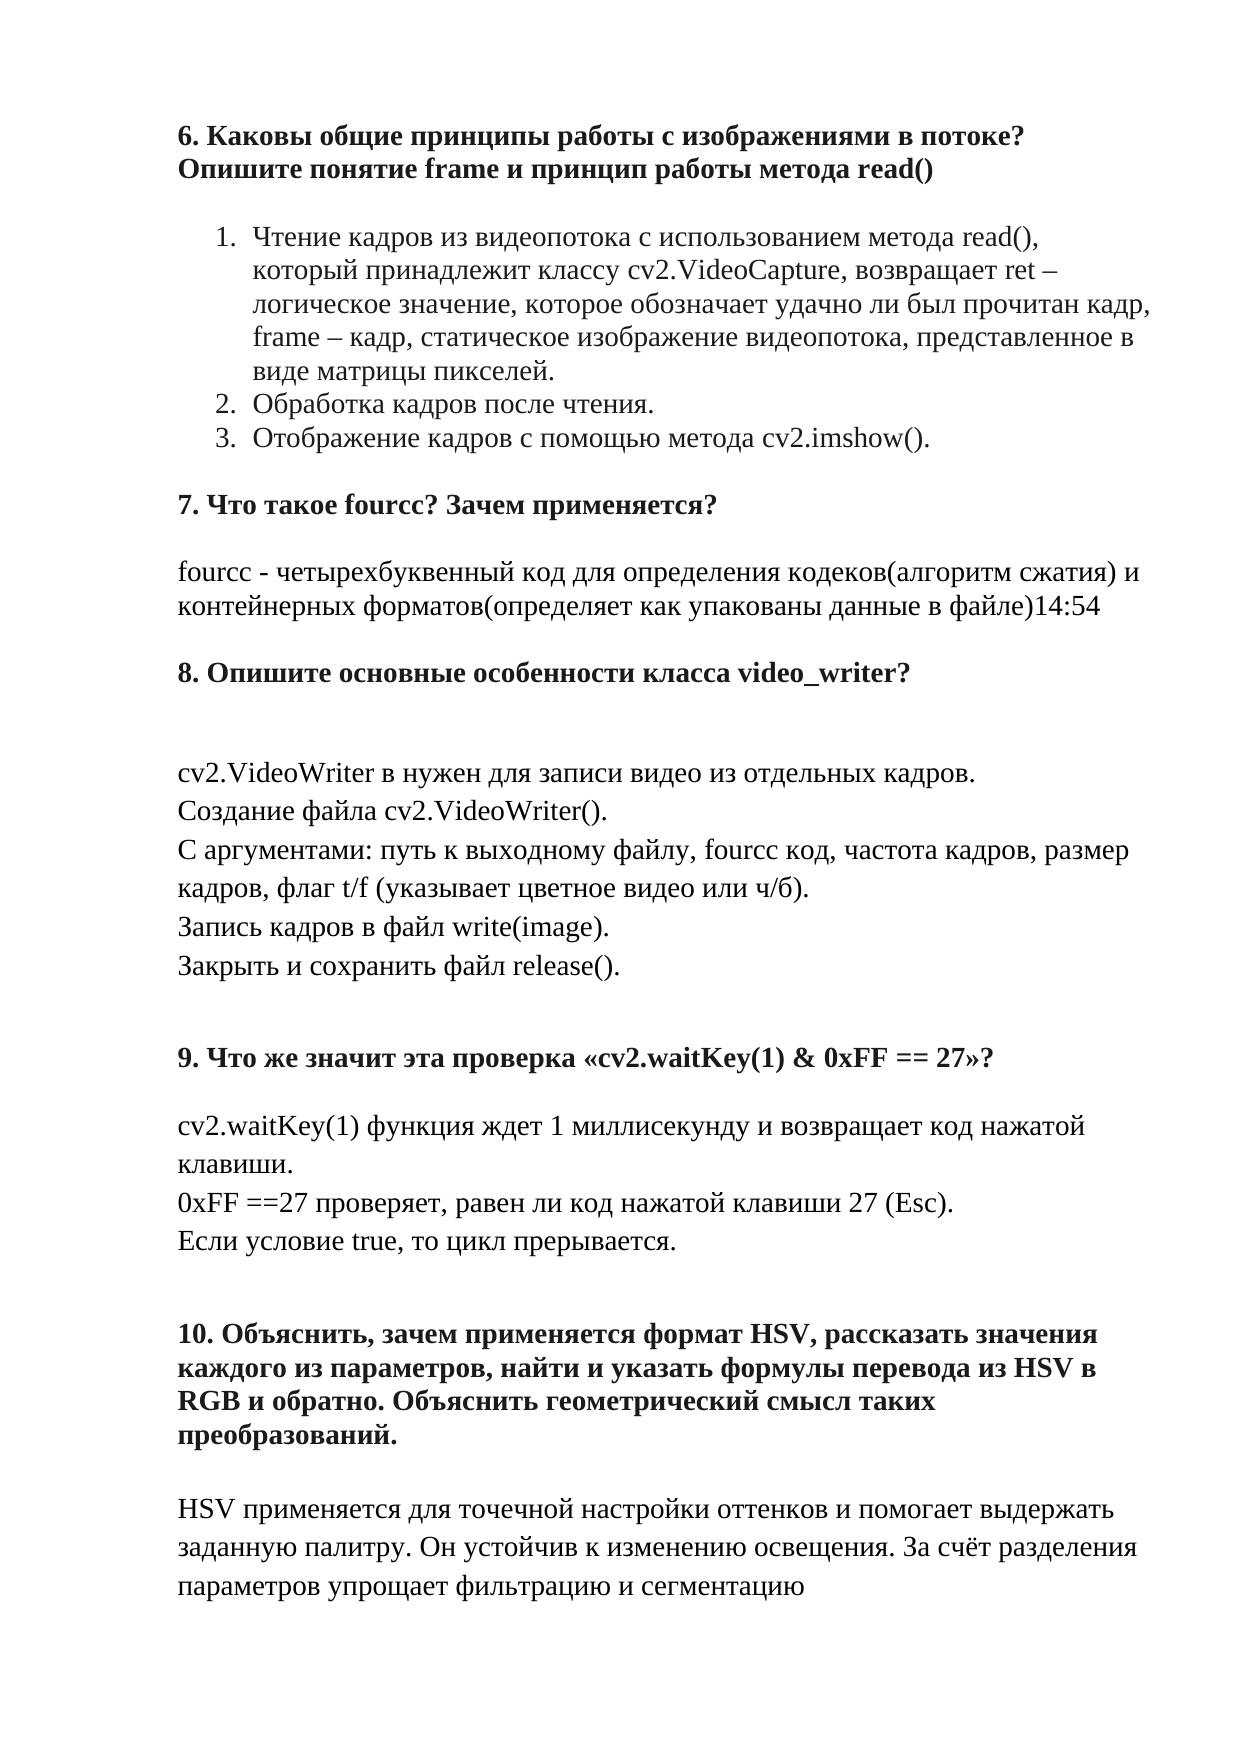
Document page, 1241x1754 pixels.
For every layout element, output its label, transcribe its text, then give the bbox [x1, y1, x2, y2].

list Отображение кадров с помощью метода cv2.imshow(). [215, 420, 1152, 453]
text 6. Каковы общие принципы работы с изображениями в потоке? [177, 118, 1152, 152]
text 9. Что же значит эта проверка «cv2.waitKey(1) & 0xFF == 27»? [177, 1041, 1152, 1074]
text RGB и обратно. Объяснить геометрический смысл таких преобразований. [177, 1383, 1152, 1450]
text cv2.VideoWriter в нужен для записи видео из отдельных кадров. Создание файла cv2.VideoWriter(). С аргументами: путь к выходному файлу, fourcc код, частота кадров, размер кадров, флаг t/f (указывает цветное видео или ч/б). Запись кадров в файл write(image). Закрыть и сохранить файл release(). [177, 722, 1152, 981]
text 10. Объяснить, зачем применяется формат HSV, рассказать значения [177, 1316, 1152, 1350]
list Чтение кадров из видеопотока с использованием метода read(), который принадлежит классу cv2.VideoCapture, возвращает ret – логическое значение, которое обозначает удачно ли был прочитан кадр, frame – кадр, статическое изображение видеопотока, представленное в виде матрицы пикселей. [215, 219, 1152, 386]
list Обработка кадров после чтения. [215, 386, 1152, 420]
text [177, 1450, 1152, 1602]
text fourcc - четырехбуквенный код для определения кодеков(алгоритм сжатия) и контейнерных форматов(определяет как упакованы данные в файле)14:54 [177, 554, 1152, 621]
text 7. Что такое fourcc? Зачем применяется? [177, 487, 1152, 521]
text каждого из параметров, найти и указать формулы перевода из HSV в [177, 1350, 1152, 1383]
text Опишите понятие frame и принцип работы метода read() [177, 152, 1152, 185]
text 8. Опишите основные особенности класса video_writer? [177, 655, 1152, 688]
text cv2.waitKey(1) функция ждет 1 миллисекунду и возвращает код нажатой клавиши. 0xFF ==27 проверяет, равен ли код нажатой клавиши 27 (Esc). Если условие true, то цикл прерывается. [177, 1108, 1152, 1257]
